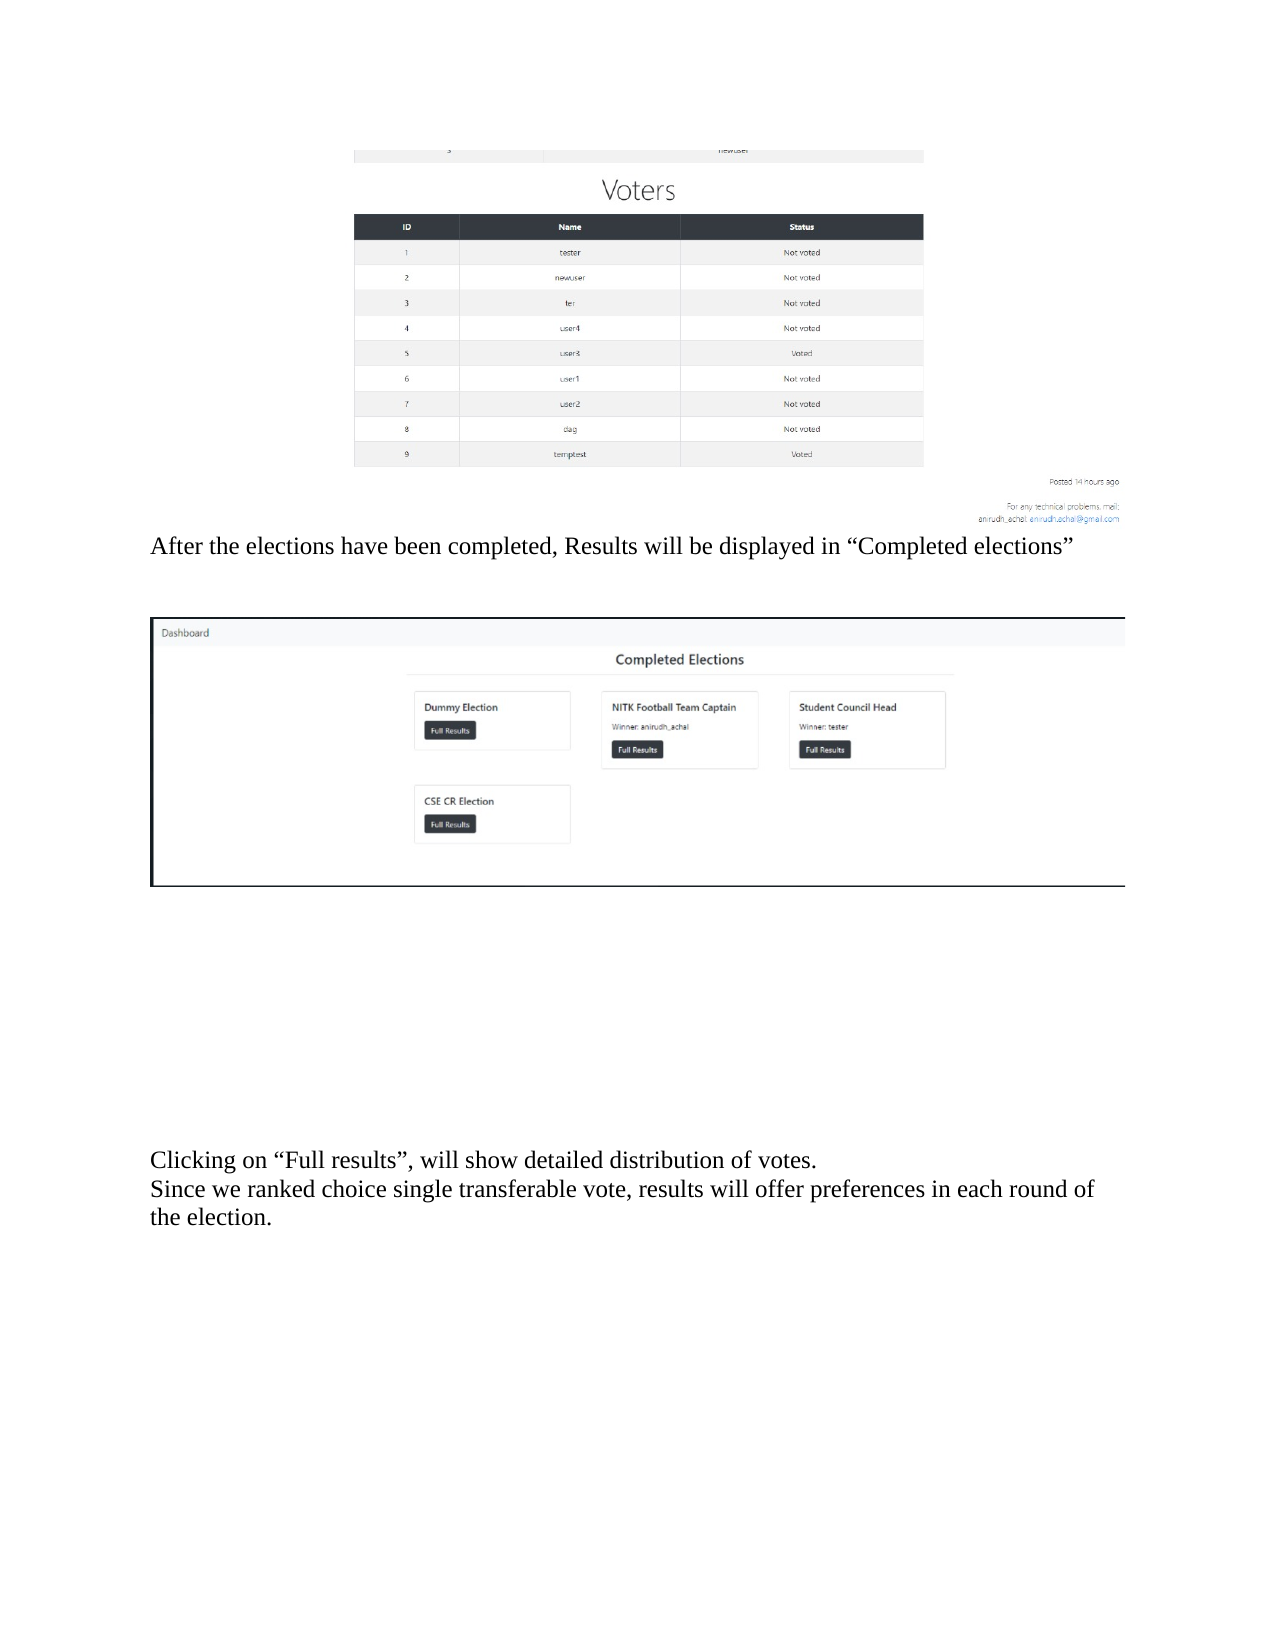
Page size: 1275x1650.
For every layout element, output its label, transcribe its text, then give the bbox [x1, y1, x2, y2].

picture [150, 150, 1125, 532]
text Clicking on “Full results”, will show detailed distribution of votes. [150, 1145, 1125, 1174]
picture [150, 617, 1125, 887]
text Since we ranked choice single transferable vote, results will offer preferences in each round of the election. [150, 1174, 1125, 1231]
text After the elections have been completed, Results will be displayed in “Completed elections” [150, 532, 1125, 560]
